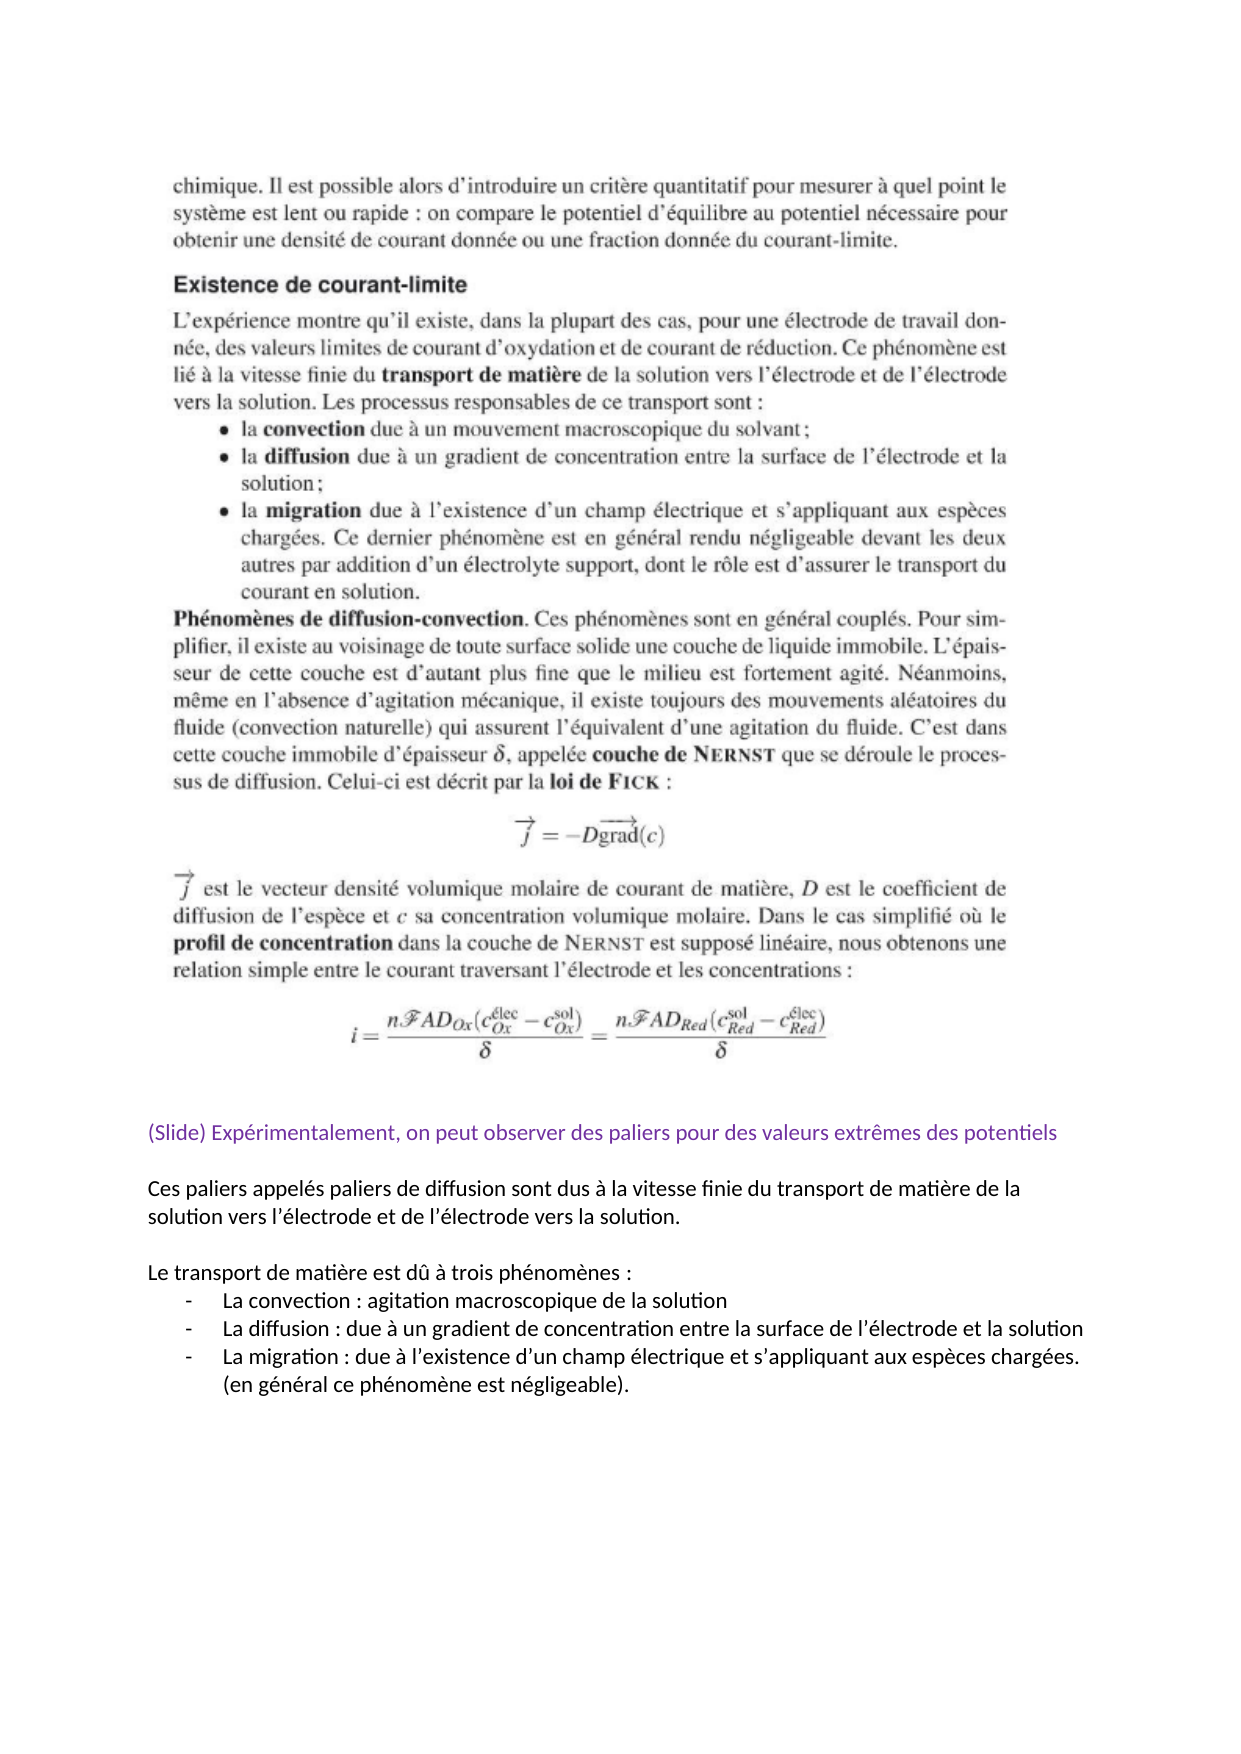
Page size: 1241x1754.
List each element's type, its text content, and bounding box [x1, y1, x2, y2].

list La convection : agitation macroscopique de la solution [185, 1286, 1093, 1314]
text Le transport de matière est dû à trois phénomènes : [148, 1258, 1093, 1286]
list La migration : due à l’existence d’un champ électrique et s’appliquant aux espèces chargées. (en général ce phénomène est négligeable). [185, 1342, 1093, 1398]
text Ces paliers appelés paliers de diffusion sont dus à la vitesse finie du transport de matière de la solution vers l’électrode et de l’électrode vers la solution. [148, 1174, 1093, 1230]
text (Slide) Expérimentalement, on peut observer des paliers pour des valeurs extrêmes des potentiels [148, 1118, 1093, 1146]
picture [147, 175, 1067, 1090]
list La diffusion : due à un gradient de concentration entre la surface de l’électrode et la solution [185, 1314, 1093, 1342]
